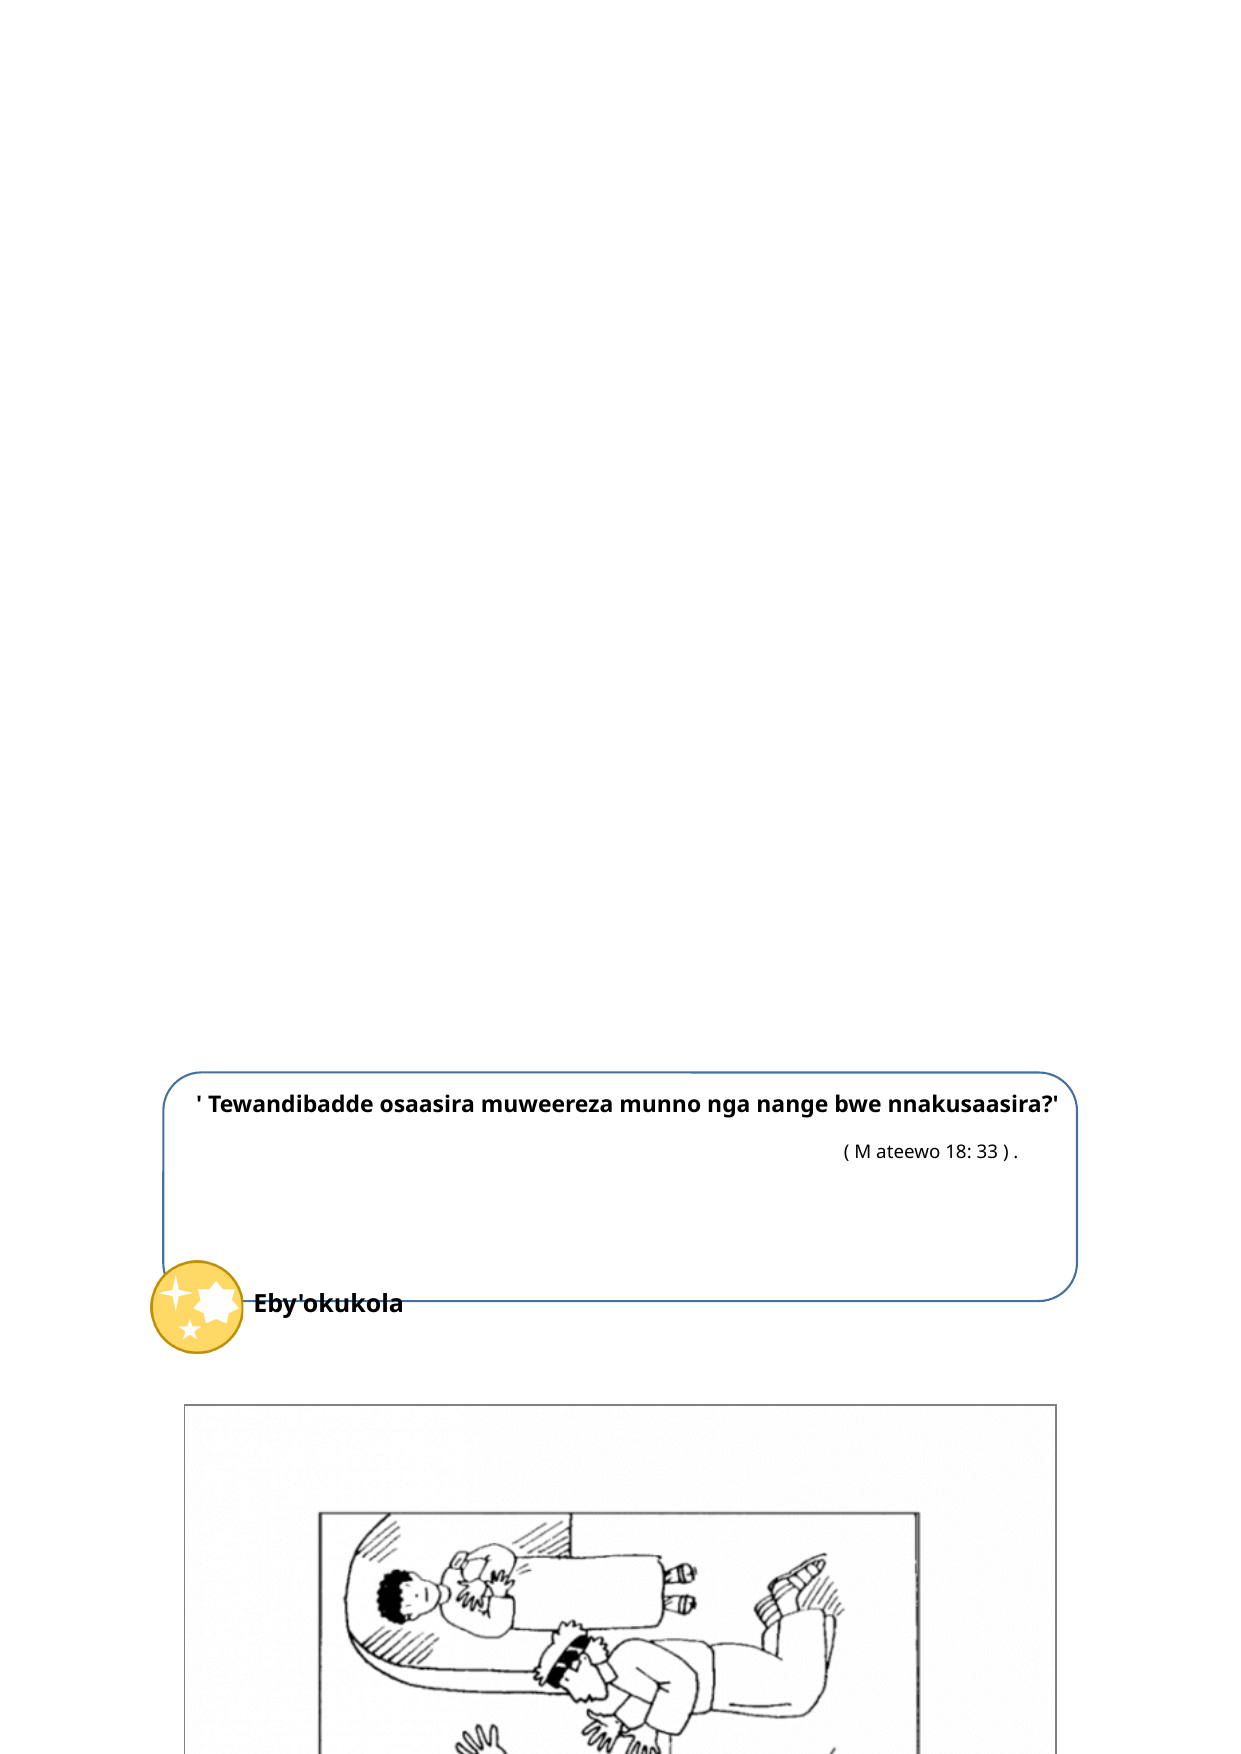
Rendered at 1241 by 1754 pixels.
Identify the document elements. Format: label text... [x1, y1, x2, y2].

picture [185, 1406, 1055, 1754]
text Eby'okukola [244, 1286, 1090, 1320]
picture [150, 1260, 244, 1354]
text ' Tewandibadde osaasira muweereza munno nga nange bwe nnakusaasira?' [150, 1088, 1090, 1119]
text ( M ateewo 18: 33 ) . [150, 1138, 1090, 1163]
